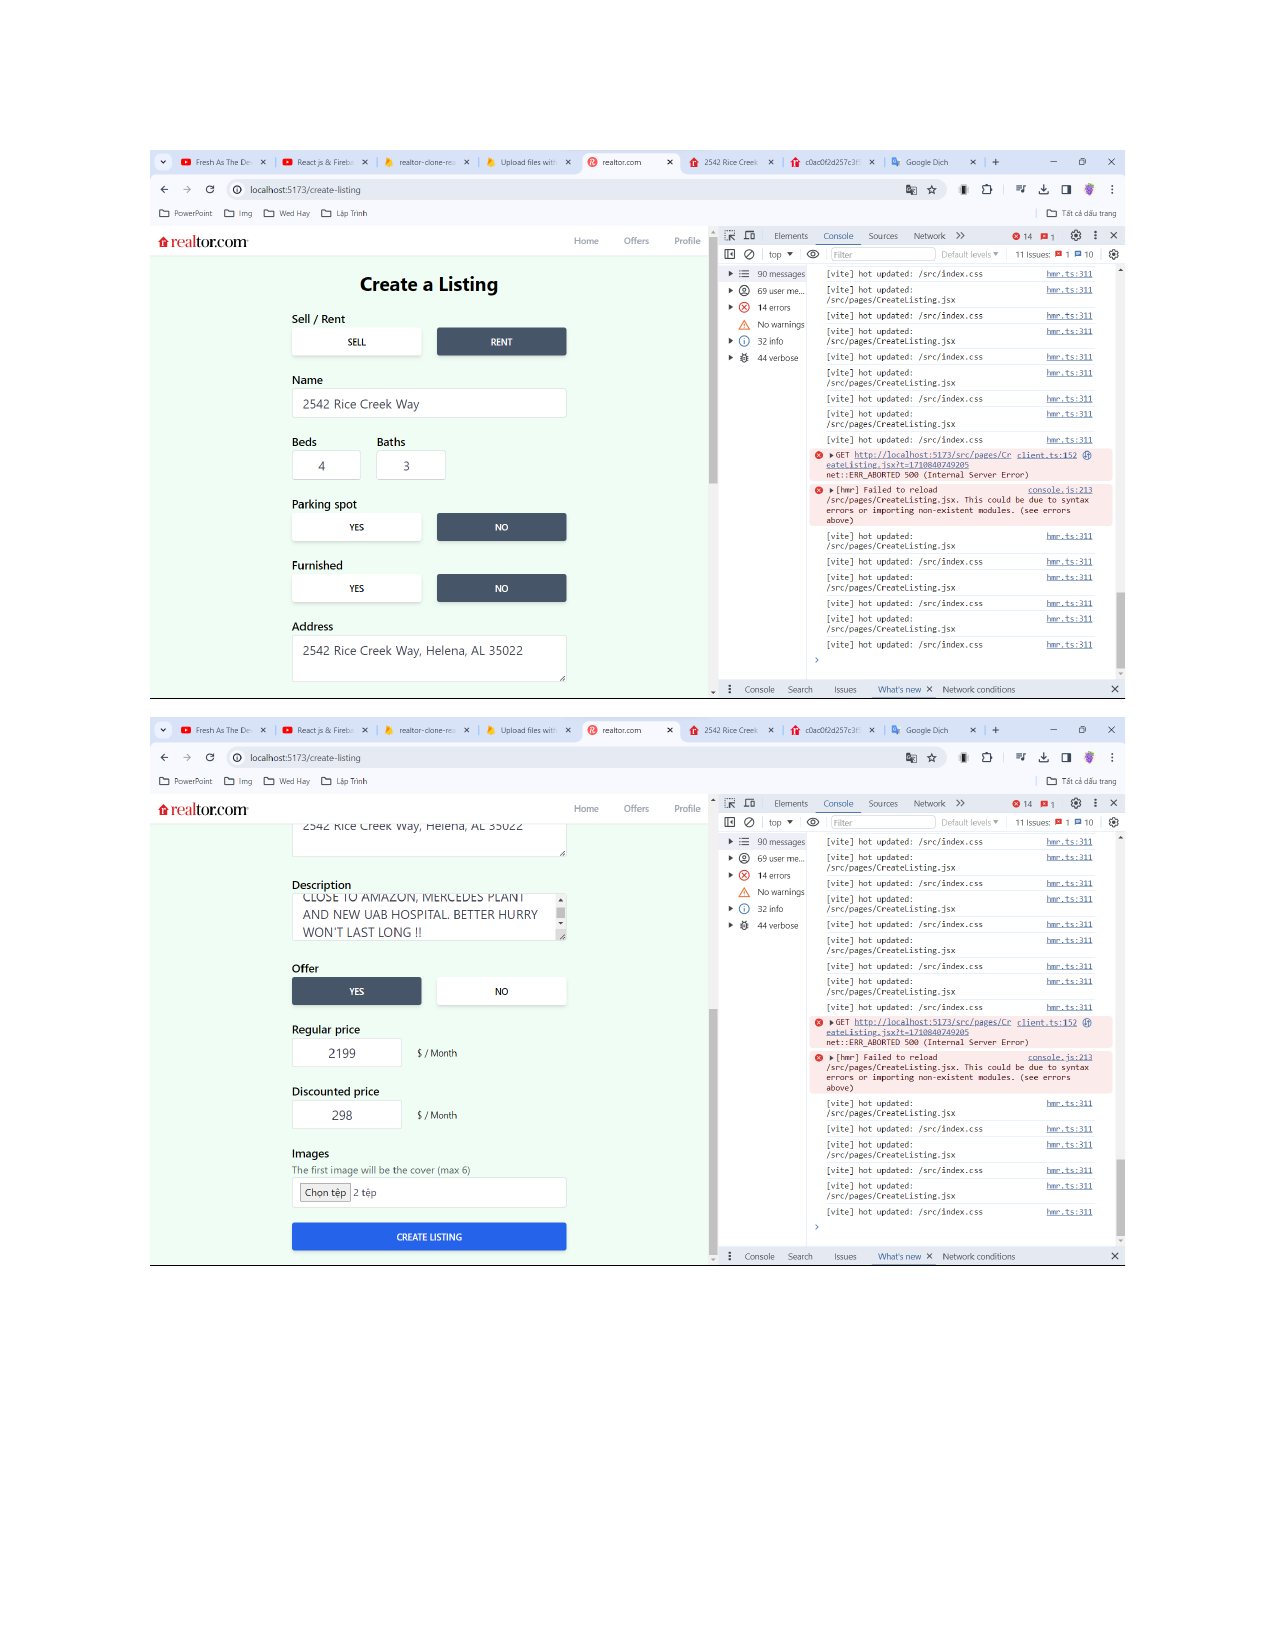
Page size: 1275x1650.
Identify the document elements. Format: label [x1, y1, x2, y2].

picture [150, 717, 1125, 1266]
picture [150, 150, 1125, 699]
